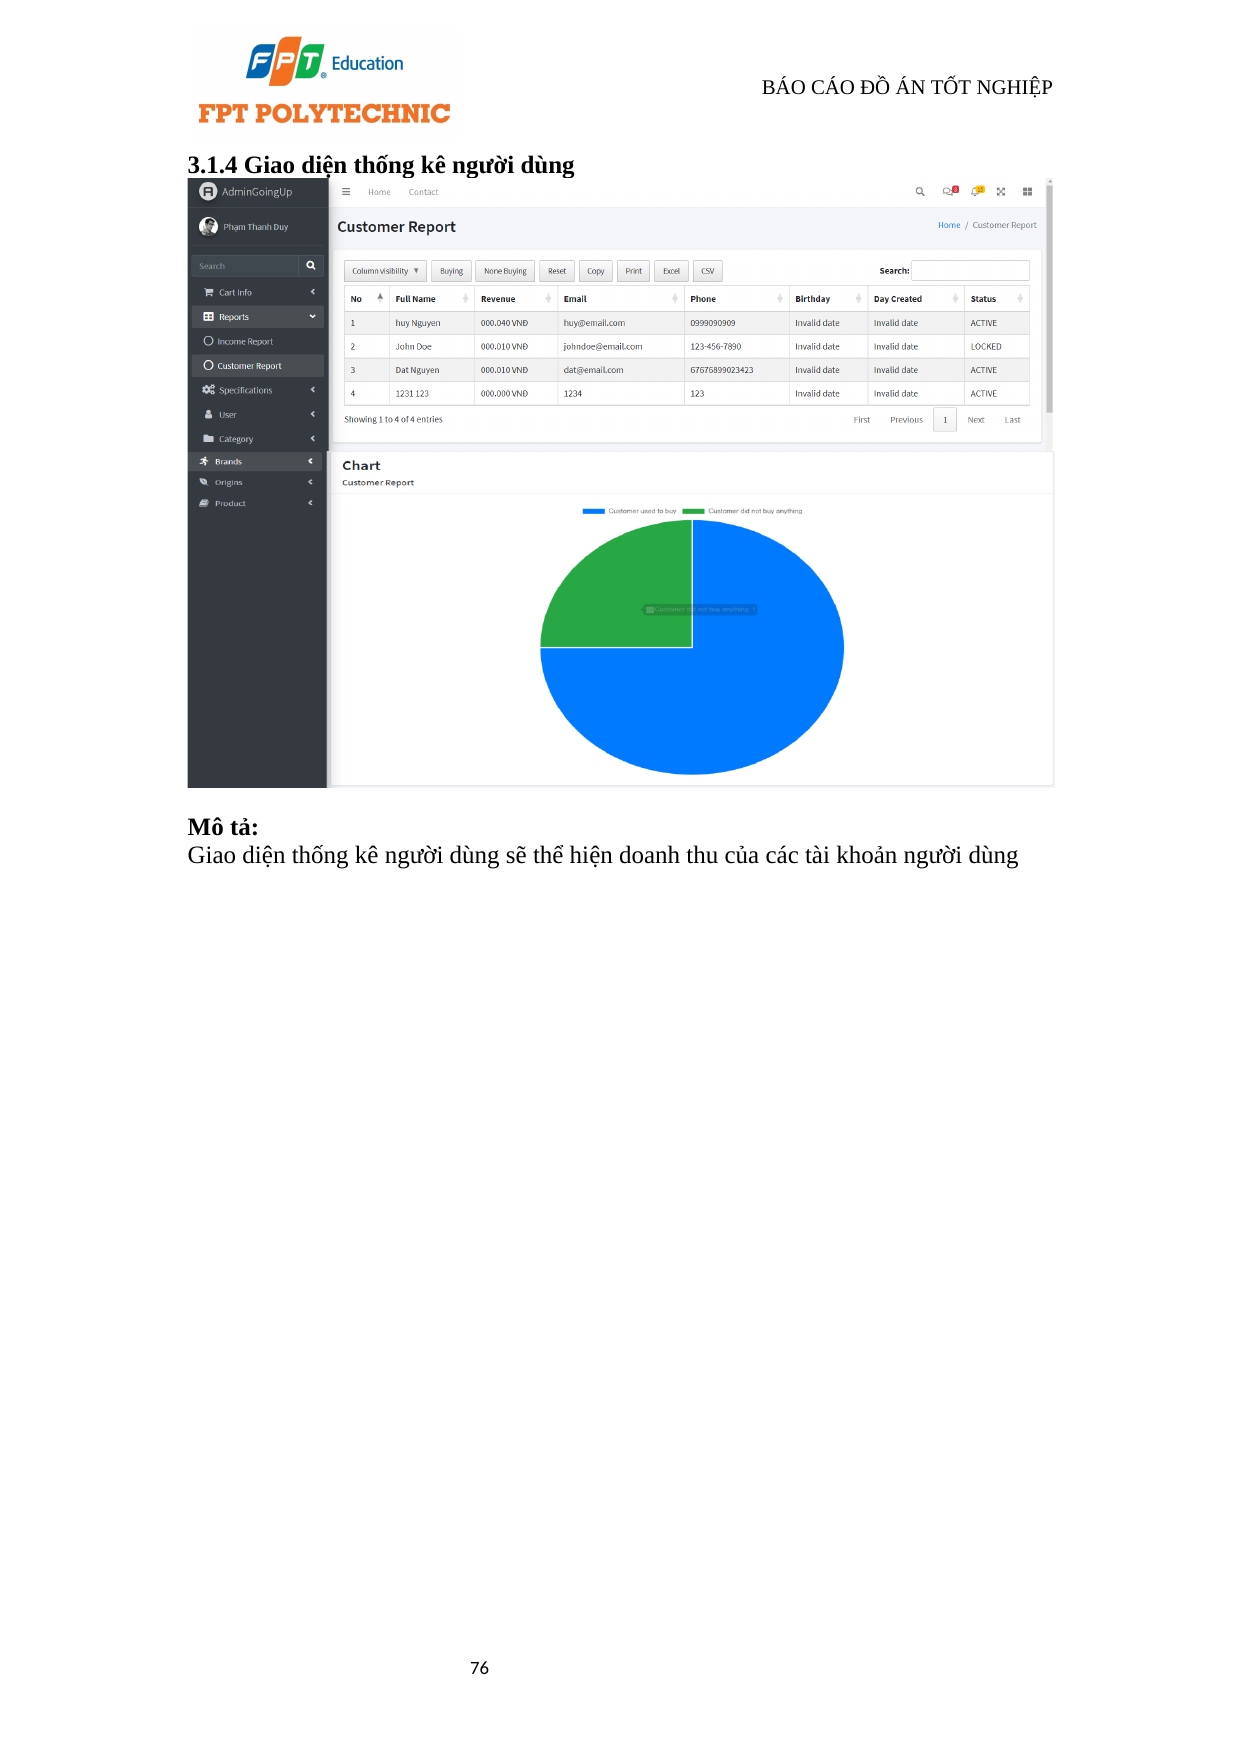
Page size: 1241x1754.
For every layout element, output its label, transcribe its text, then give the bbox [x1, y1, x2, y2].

picture [190, 25, 459, 143]
list Mô tả: [187, 812, 1053, 840]
picture [187, 178, 1055, 788]
list 3.1.4 Giao diện thống kê người dùng [187, 150, 1053, 178]
list Giao diện thống kê người dùng sẽ thể hiện doanh thu của các tài khoản người dùng [187, 840, 1053, 869]
